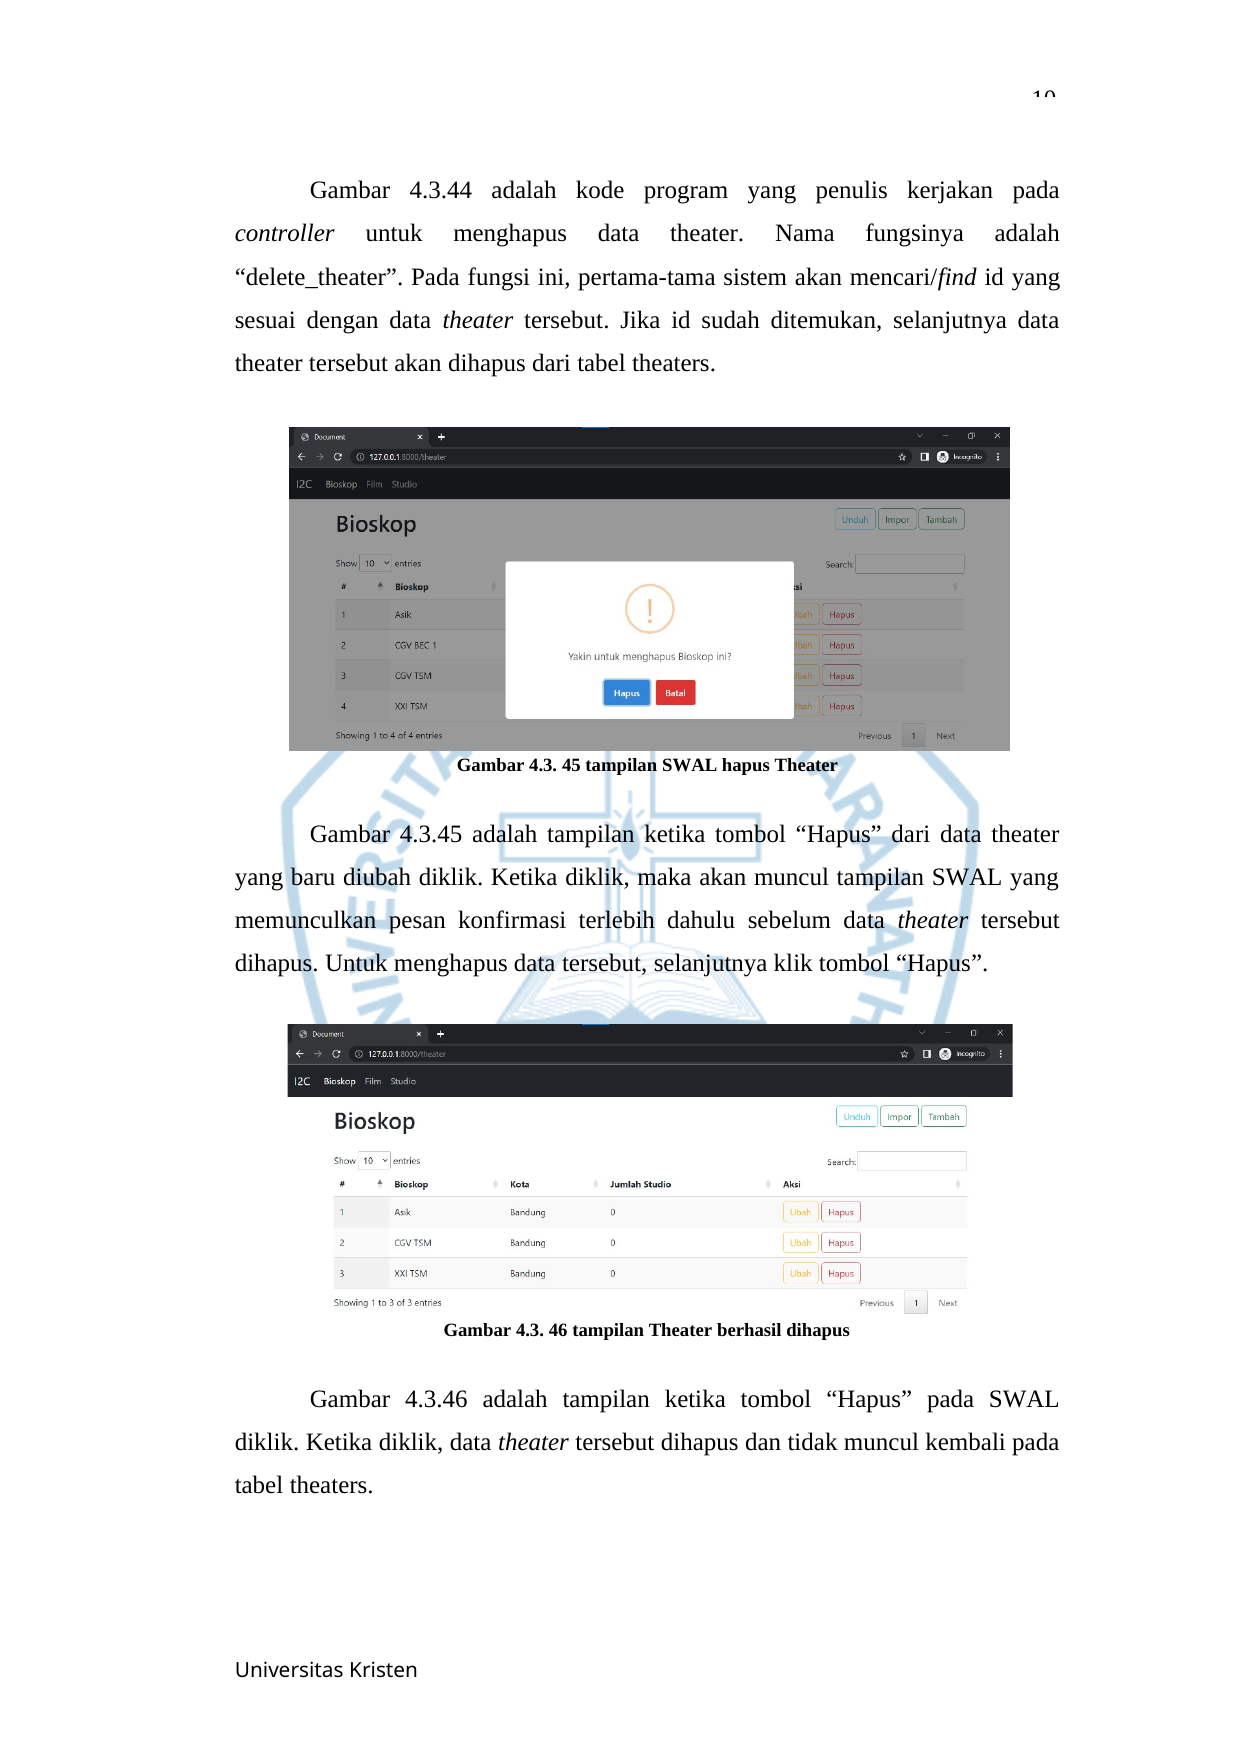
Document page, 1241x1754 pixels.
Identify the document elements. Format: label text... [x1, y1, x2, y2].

picture [10, 34, 1241, 1754]
text Gambar 4.3. 45 tampilan SWAL hapus Theater [334, 751, 960, 776]
text Gambar 4.3.46 adalah tampilan ketika tombol “Hapus” pada SWAL diklik. Ketika diklik, data theater tersebut dihapus dan tidak muncul kembali pada tabel theaters. [234, 1384, 1059, 1499]
text Gambar 4.3.44 adalah kode program yang penulis kerjakan pada controller untuk menghapus data theater. Nama fungsinya adalah “delete_theater”. Pada fungsi ini, pertama-tama sistem akan mencari/find id yang sesuai dengan data theater tersebut. Jika id sudah ditemukan, selanjutnya data theater tersebut akan dihapus dari tabel theaters. [234, 175, 1060, 377]
text Gambar 4.3.45 adalah tampilan ketika tombol “Hapus” dari data theater yang baru diubah diklik. Ketika diklik, maka akan muncul tampilan SWAL yang memunculkan pesan konfirmasi terlebih dahulu sebelum data theater tersebut dihapus. Untuk menghapus data tersebut, selanjutnya klik tombol “Hapus”. [234, 819, 1060, 977]
text Gambar 4.3. 46 tampilan Theater berhasil dihapus [334, 1314, 959, 1341]
